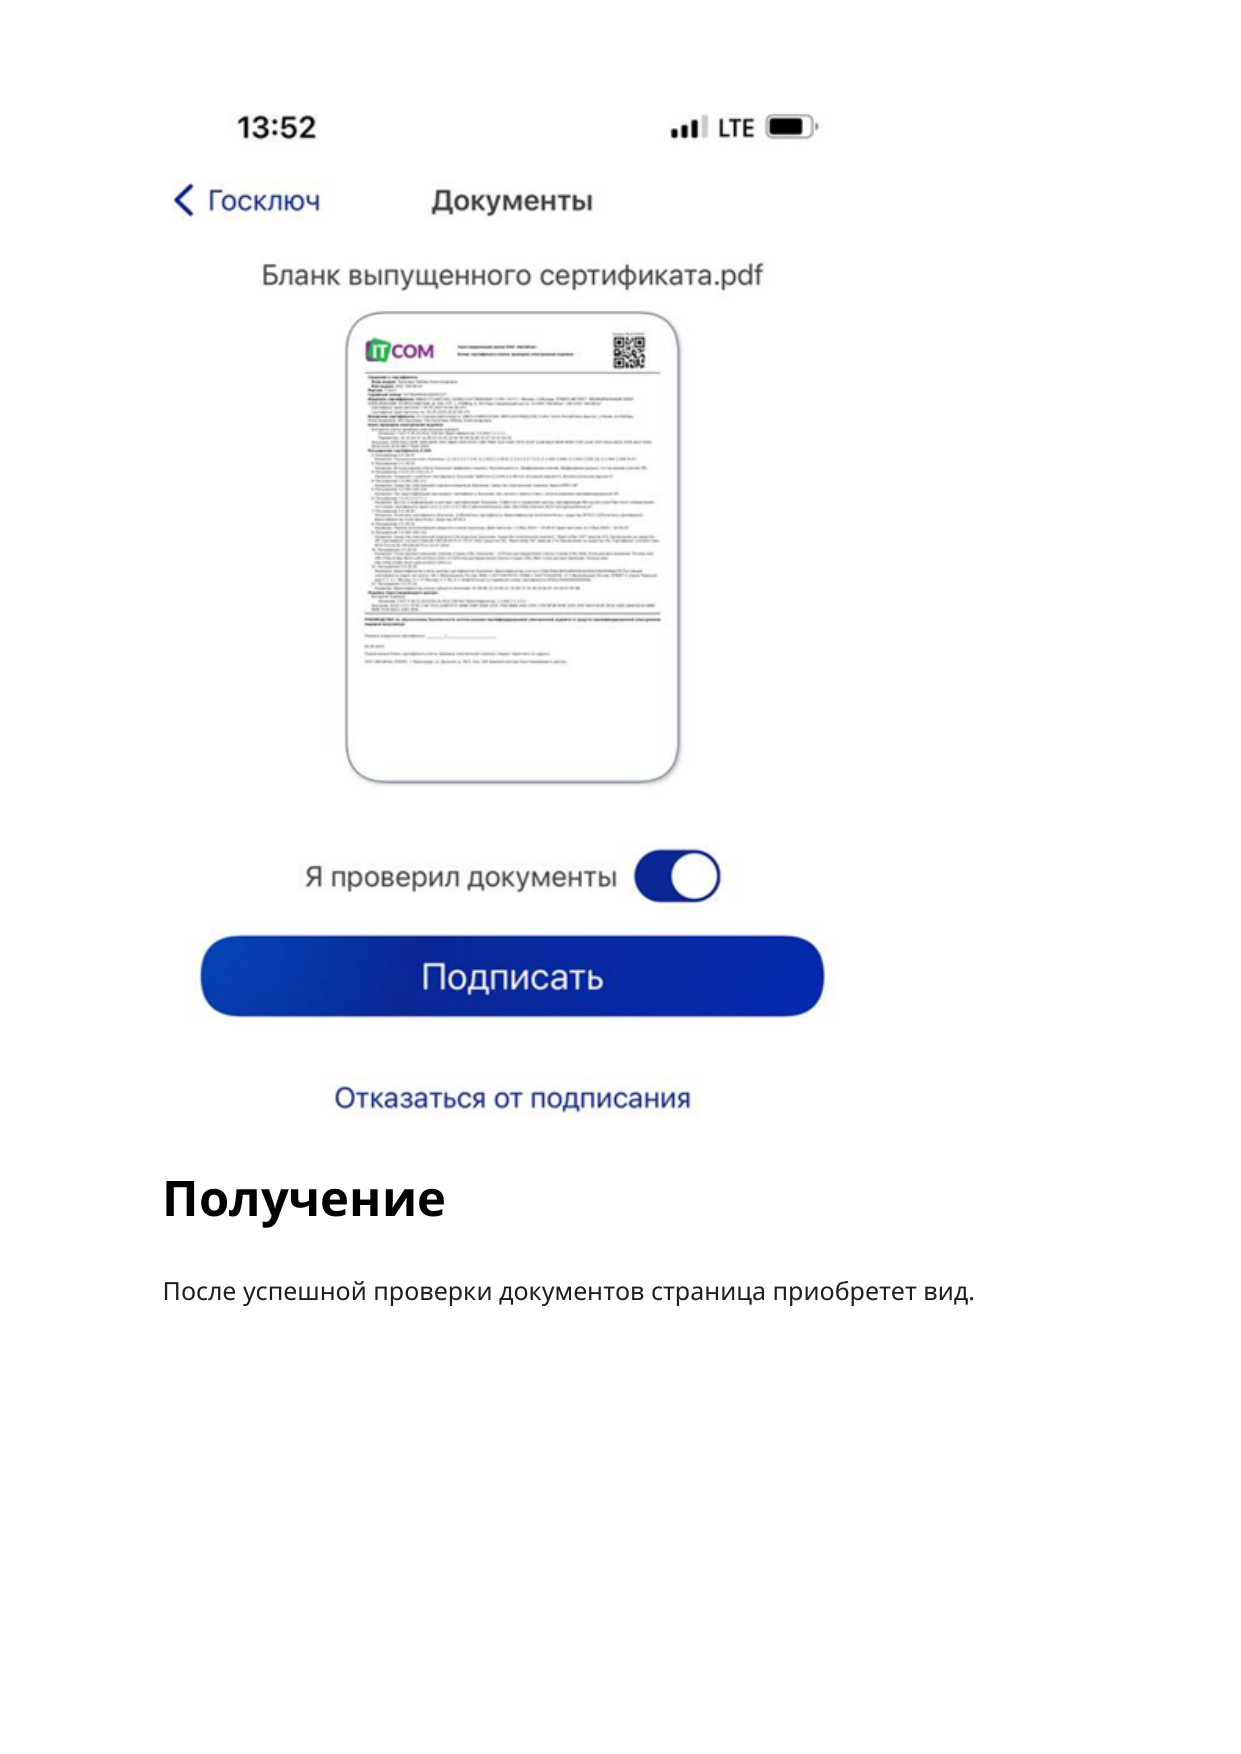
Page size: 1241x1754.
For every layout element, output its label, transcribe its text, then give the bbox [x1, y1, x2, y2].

picture [162, 88, 861, 1143]
text Получение [162, 1164, 1152, 1230]
text После успешной проверки документов страница приобретет вид. [162, 1274, 1152, 1308]
